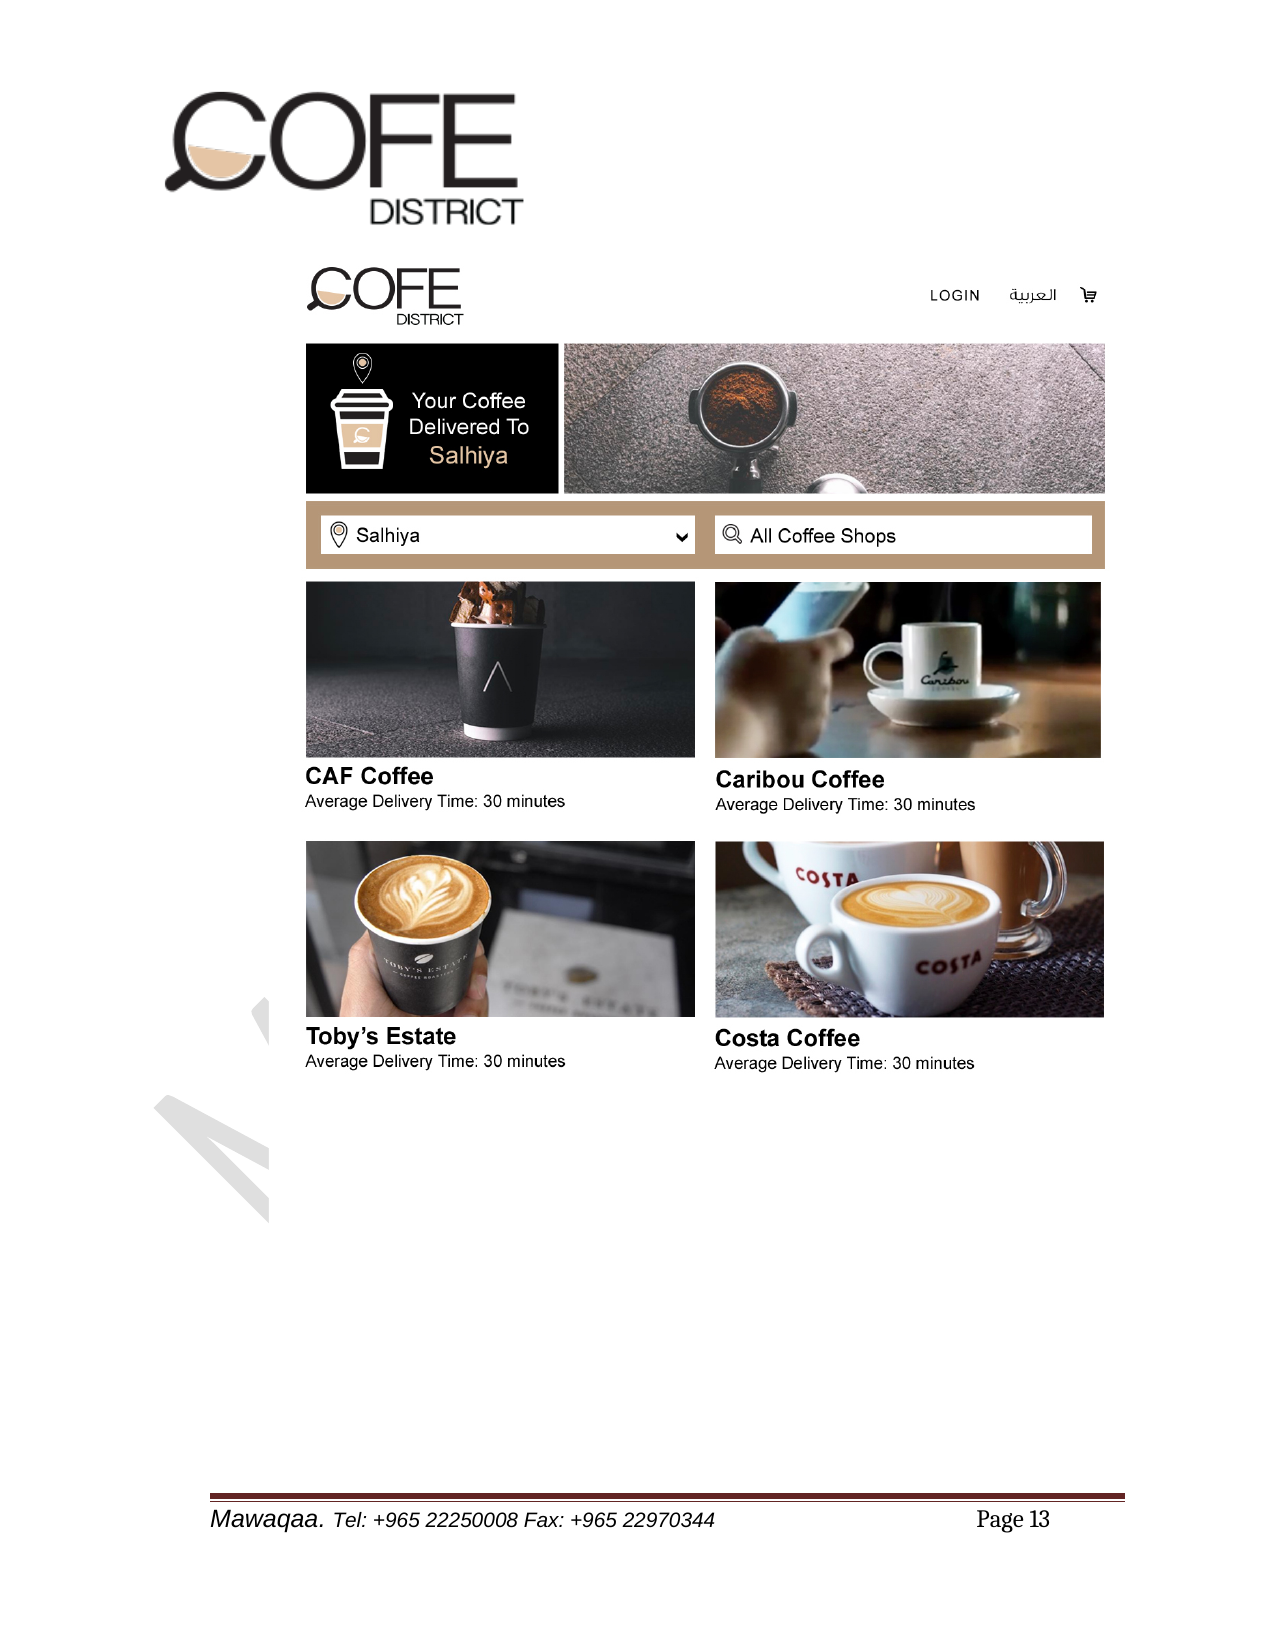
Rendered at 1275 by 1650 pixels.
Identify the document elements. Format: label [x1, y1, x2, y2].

picture [162, 81, 535, 233]
picture [268, 239, 1142, 1487]
